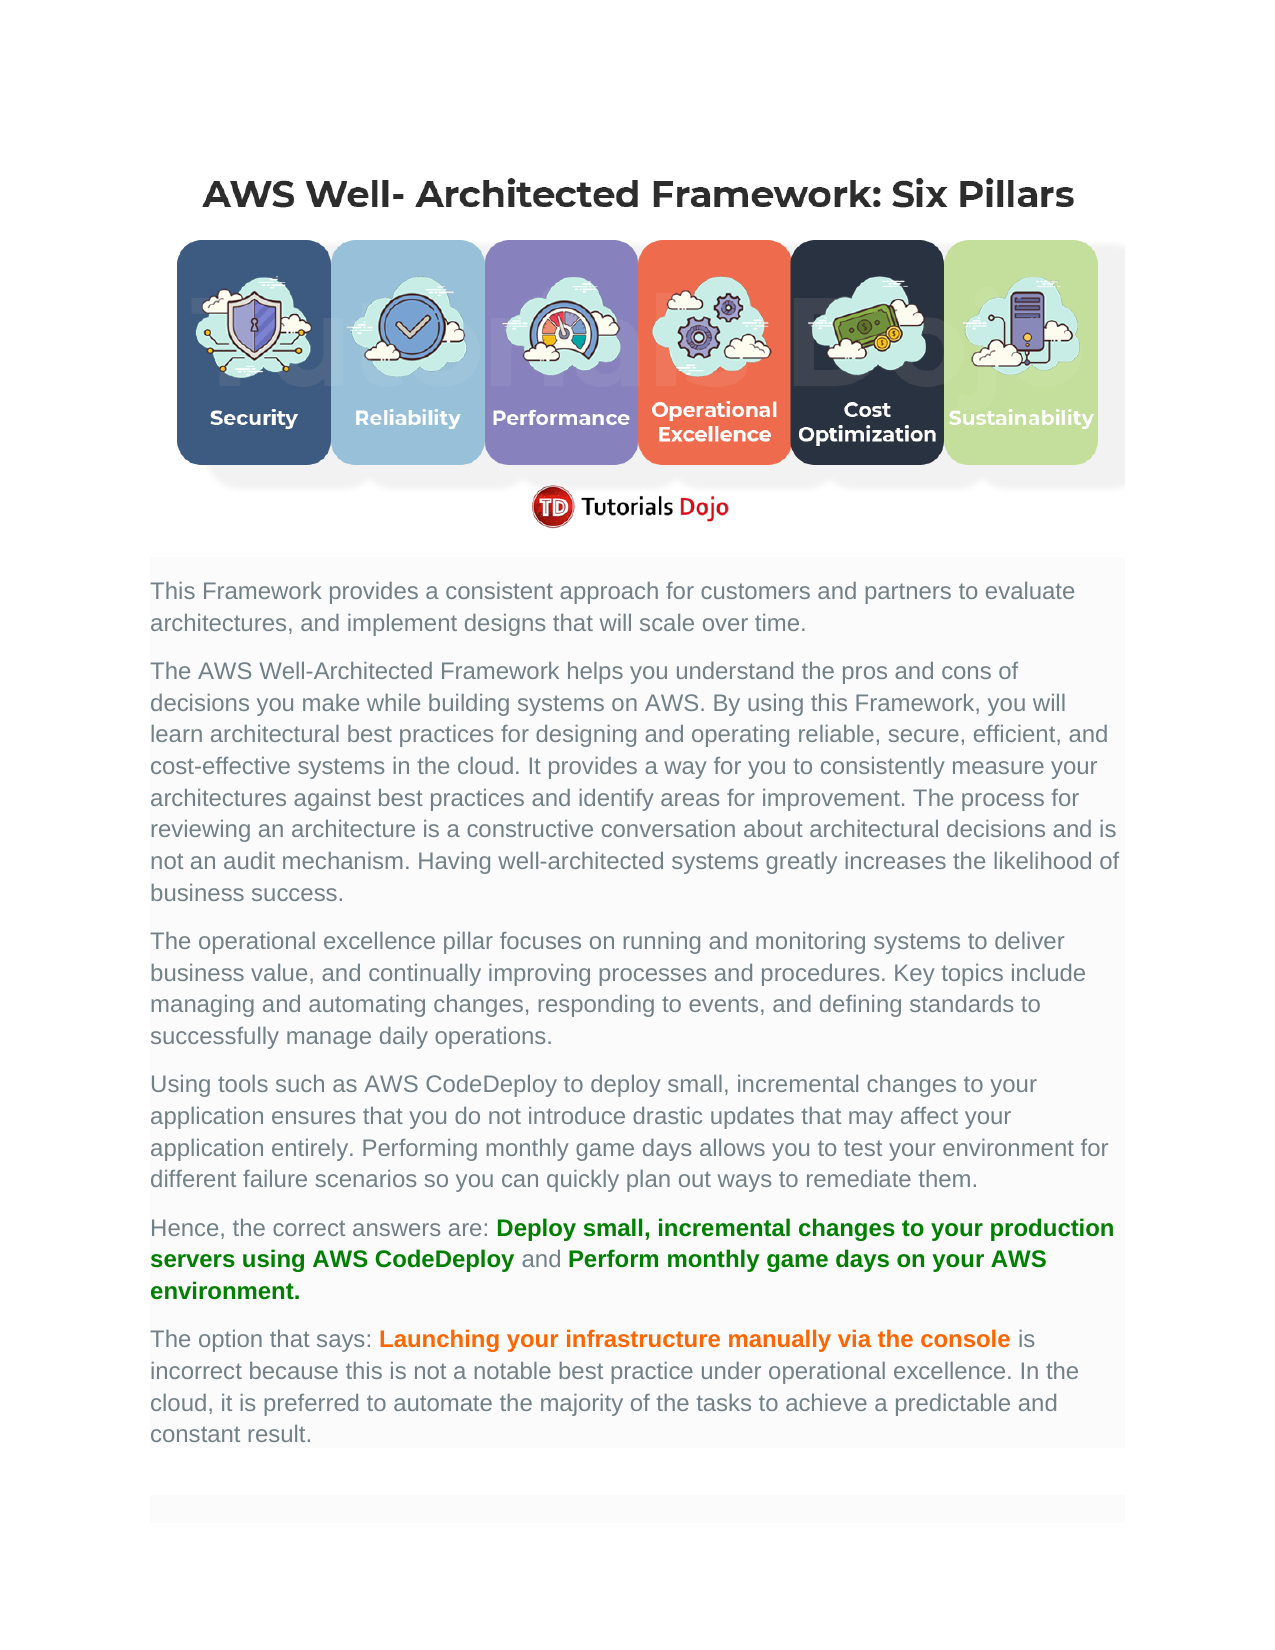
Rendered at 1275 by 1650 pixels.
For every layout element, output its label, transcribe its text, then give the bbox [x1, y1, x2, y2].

text The AWS Well-Architected Framework helps you understand the pros and cons of decisions you make while building systems on AWS. By using this Framework, you will learn architectural best practices for designing and operating reliable, secure, efficient, and cost-effective systems in the cloud. It provides a way for you to consistently measure your architectures against best practices and identify areas for improvement. The process for reviewing an architecture is a constructive conversation about architectural decisions and is not an audit mechanism. Having well-architected systems greatly increases the likelihood of business success. [150, 657, 1125, 906]
picture [150, 150, 1125, 557]
text The operational excellence pillar focuses on running and monitoring systems to deliver business value, and continually improving processes and procedures. Key topics include managing and automating changes, responding to events, and defining standards to successfully manage daily operations. [150, 927, 1125, 1049]
text The option that says: Launching your infrastructure manually via the console is incorrect because this is not a notable best practice under operational excellence. In the cloud, it is preferred to automate the majority of the tasks to achieve a predictable and constant result. [150, 1325, 1125, 1448]
text This Framework provides a consistent approach for customers and partners to evaluate architectures, and implement designs that will scale over time. [150, 577, 1125, 636]
text Using tools such as AWS CodeDeploy to deploy small, incremental changes to your application ensures that you do not introduce drastic updates that may affect your application entirely. Performing monthly game days allows you to test your environment for different failure scenarios so you can quickly plan out ways to remediate them. [150, 1070, 1125, 1193]
text Hence, the correct answers are: Deploy small, incremental changes to your production servers using AWS CodeDeploy and Perform monthly game days on your AWS environment. [150, 1213, 1125, 1304]
